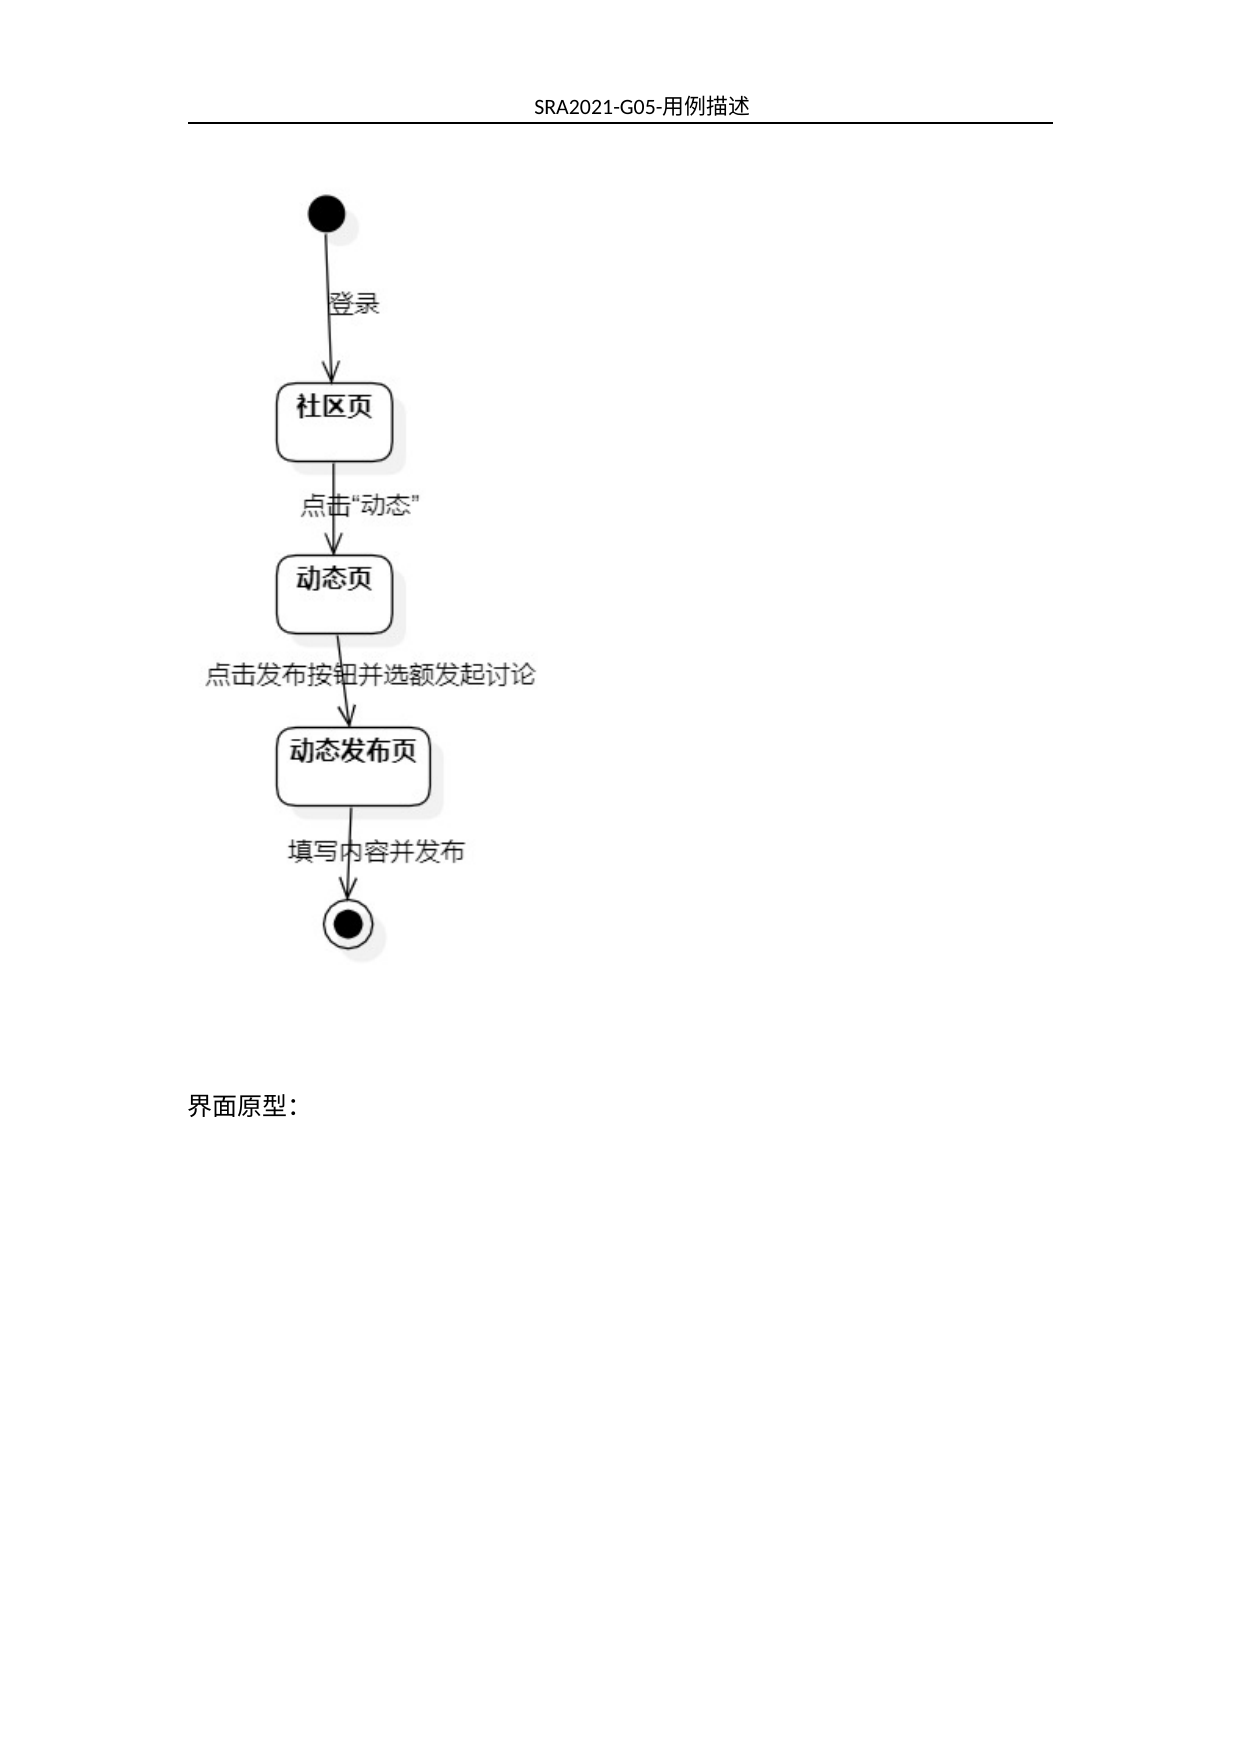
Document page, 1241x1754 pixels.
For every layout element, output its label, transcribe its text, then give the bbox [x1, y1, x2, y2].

text 界面原型： [187, 1072, 1053, 1137]
picture [187, 176, 613, 1026]
